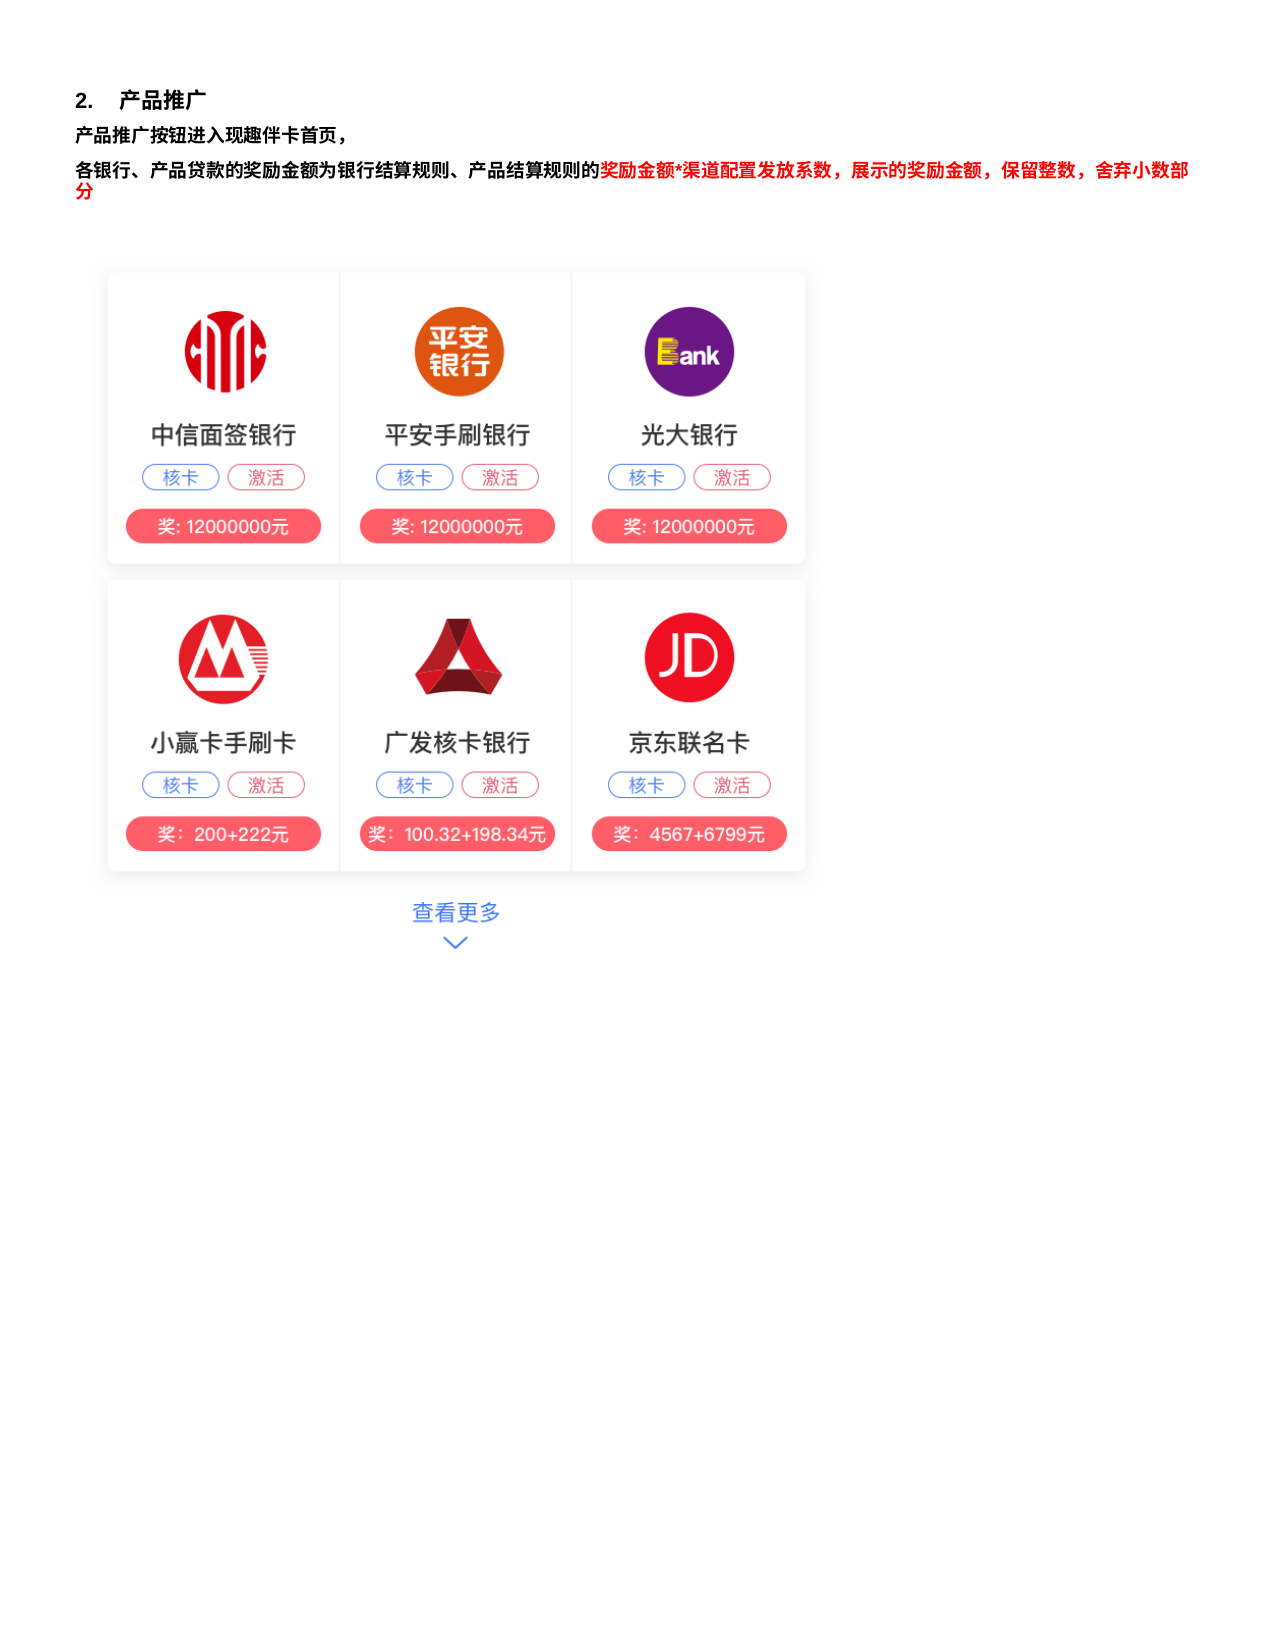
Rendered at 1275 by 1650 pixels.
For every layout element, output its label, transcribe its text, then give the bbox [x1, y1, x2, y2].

subtitle 产品推广按钮进入现趣伴卡首页， [75, 125, 1200, 147]
subtitle 各银行、产品贷款的奖励金额为银行结算规则、产品结算规则的奖励金额*渠道配置发放系数，展示的奖励金额，保留整数，舍弃小数部分 [75, 159, 1200, 203]
subtitle 产品推广 [75, 87, 1200, 113]
picture [75, 258, 838, 955]
